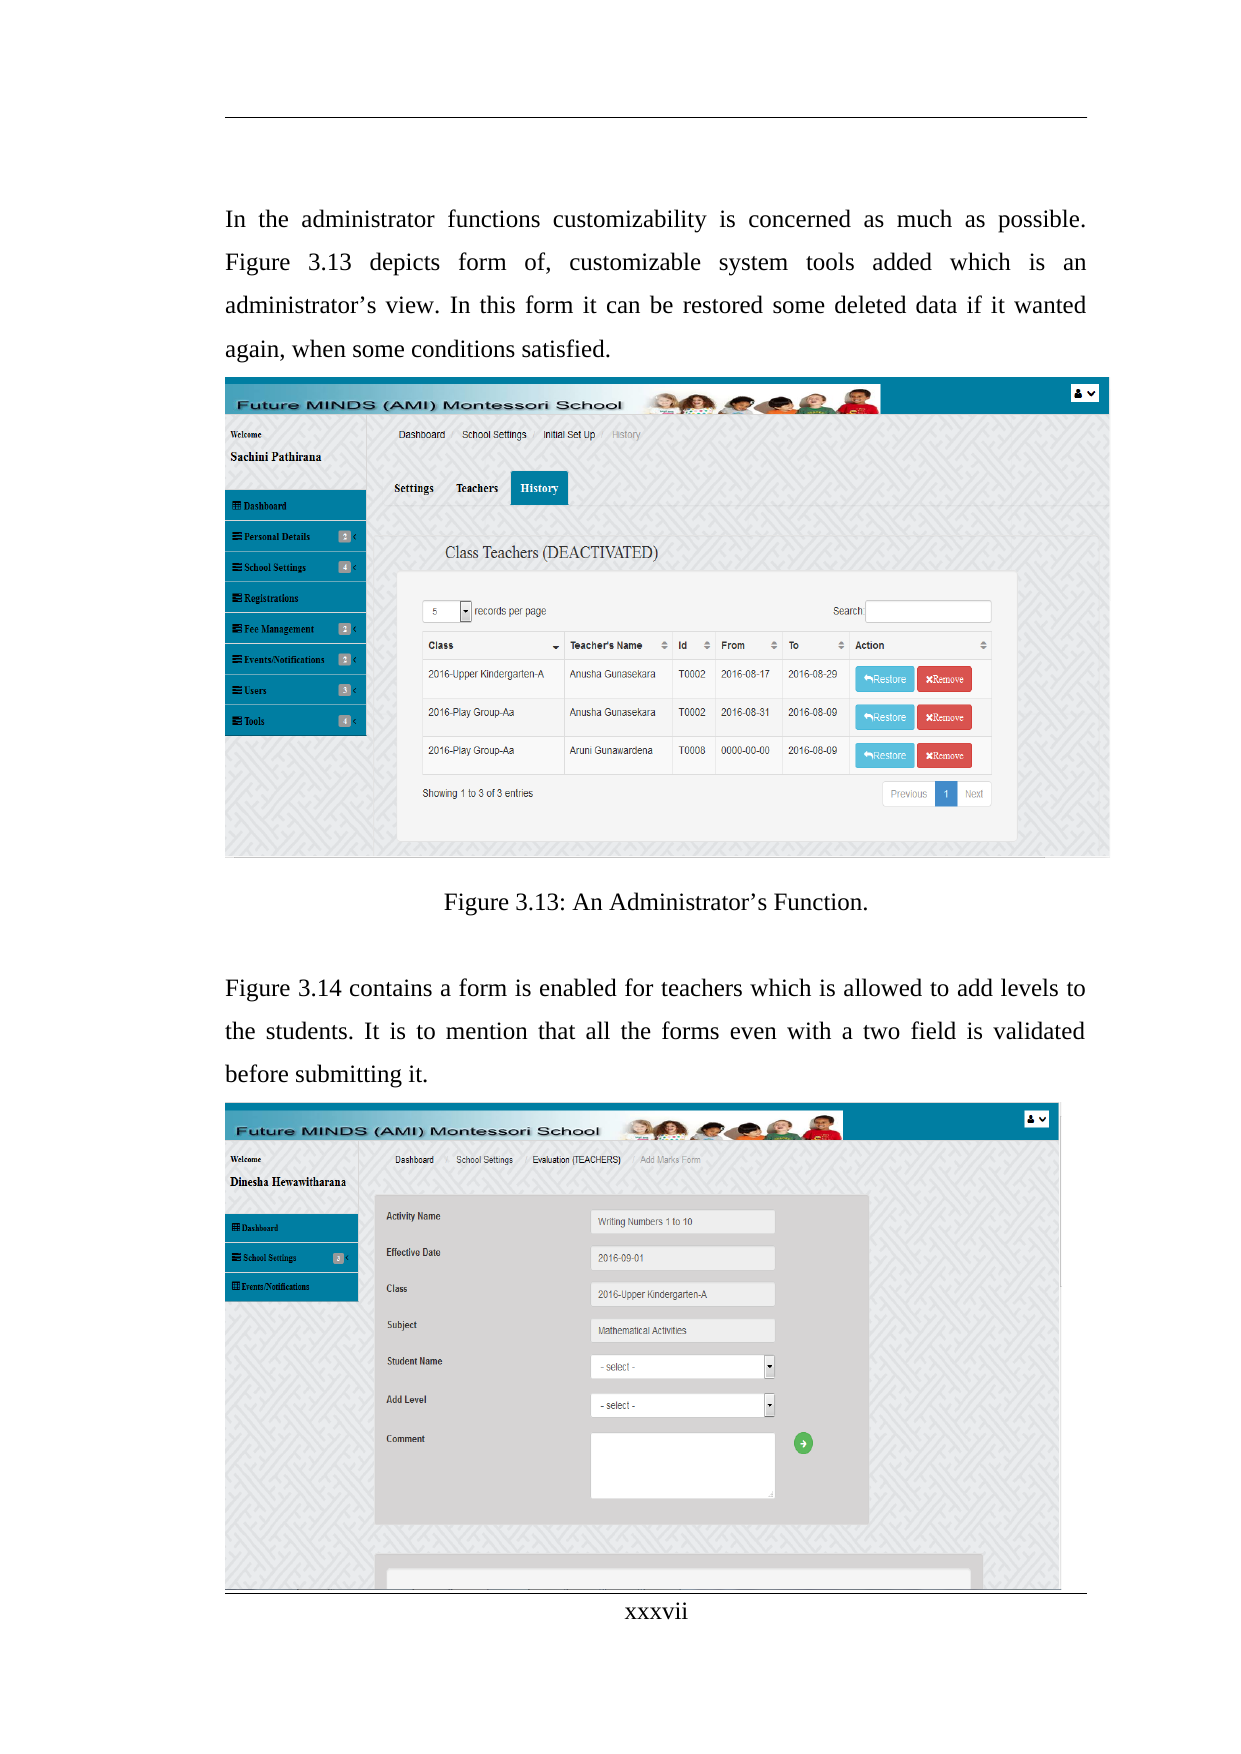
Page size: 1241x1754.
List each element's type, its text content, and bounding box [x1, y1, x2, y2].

text In the administrator functions customizability is concerned as much as possible. Figure 3.13 depicts form of, customizable system tools added which is an administrator’s view. In this form it can be restored some deleted data if it wanted again, when some conditions satisfied. [225, 204, 1087, 362]
text Figure 3.13: An Administrator’s Function. [225, 858, 1087, 915]
picture [339, 685, 350, 695]
picture [339, 531, 350, 542]
picture [1025, 1111, 1048, 1127]
picture [225, 1102, 1062, 1590]
picture [334, 1254, 343, 1263]
picture [339, 716, 350, 726]
picture [225, 377, 1111, 858]
picture [1072, 385, 1098, 401]
picture [339, 624, 350, 634]
picture [339, 562, 350, 572]
text Figure 3.14 contains a form is enabled for teachers which is allowed to add levels to the students. It is to mention that all the forms even with a two field is validated before submitting it. [225, 973, 1087, 1088]
picture [339, 654, 350, 665]
